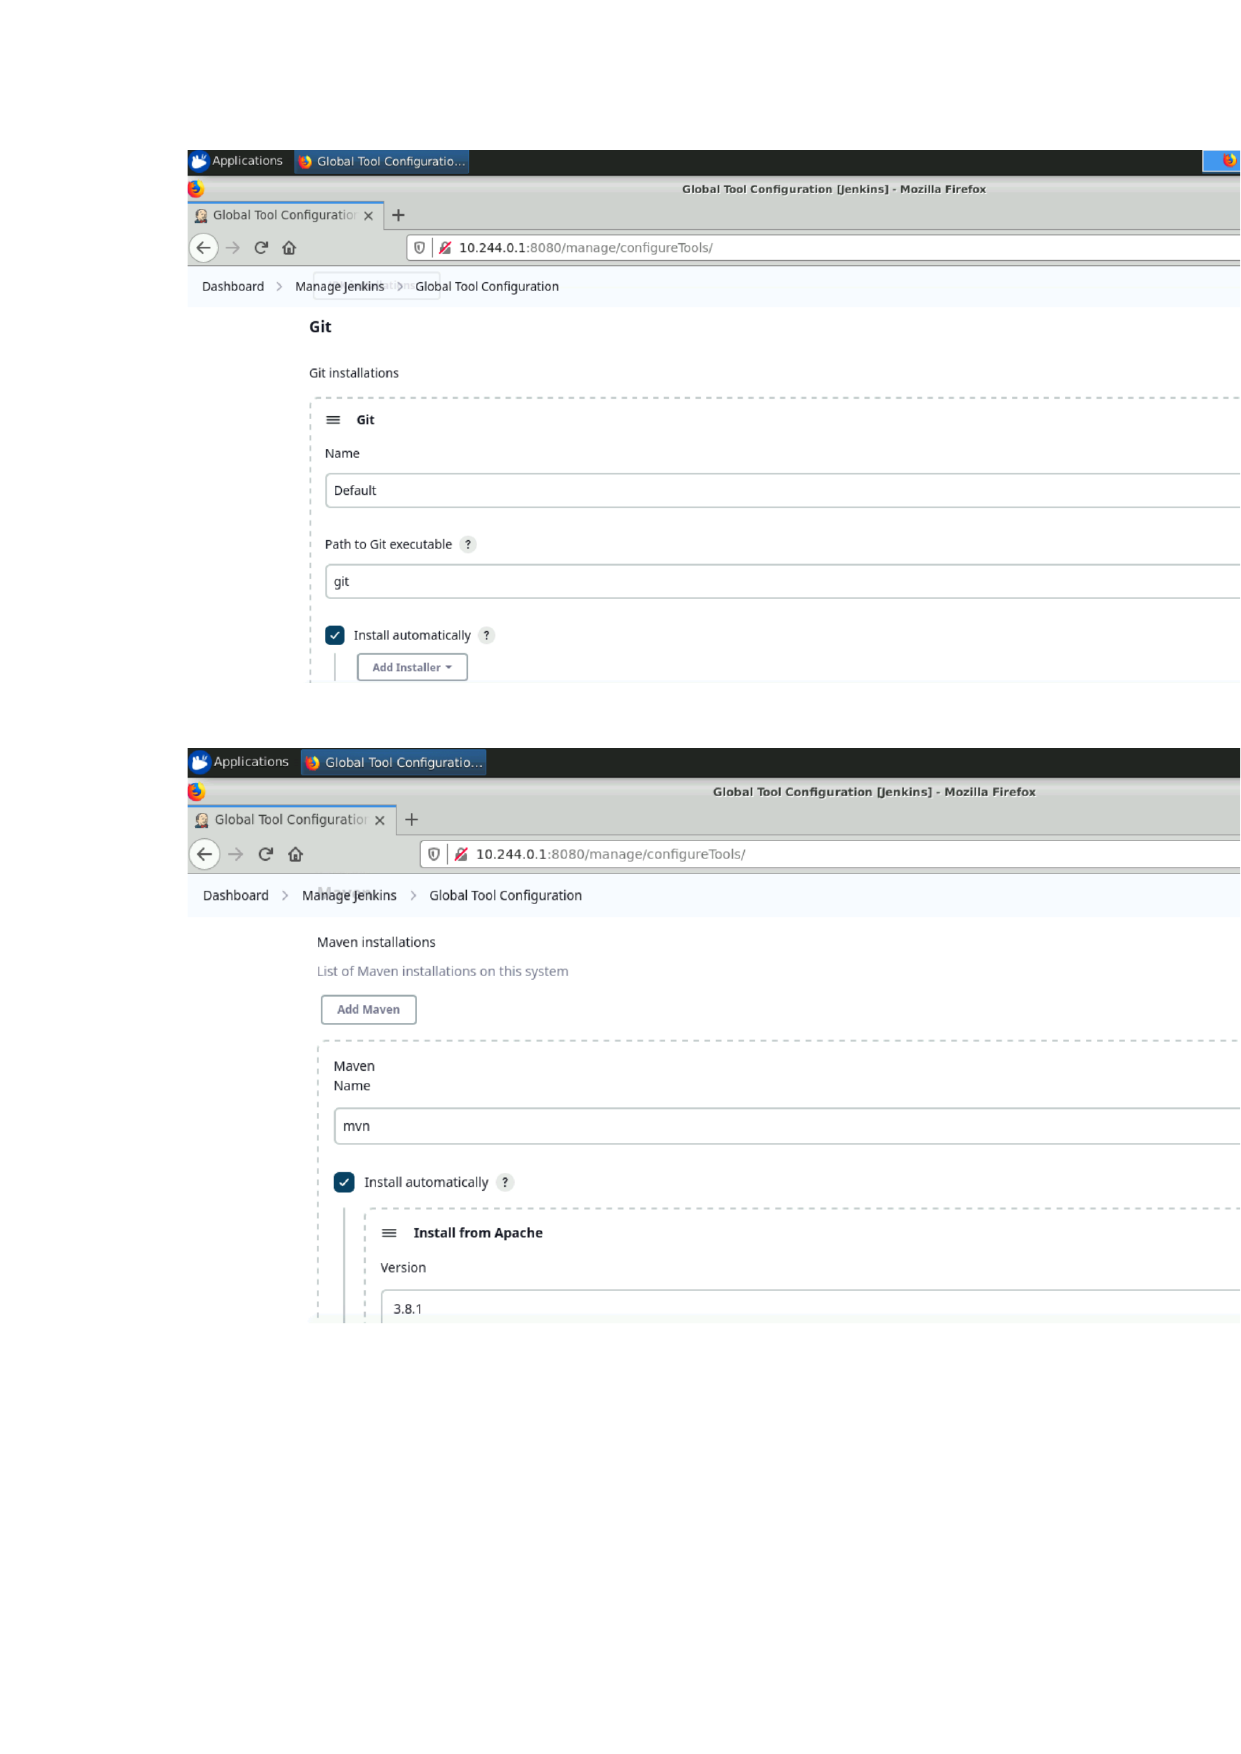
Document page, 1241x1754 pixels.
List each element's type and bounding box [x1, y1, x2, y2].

picture [187, 150, 1241, 683]
picture [187, 748, 1241, 1327]
